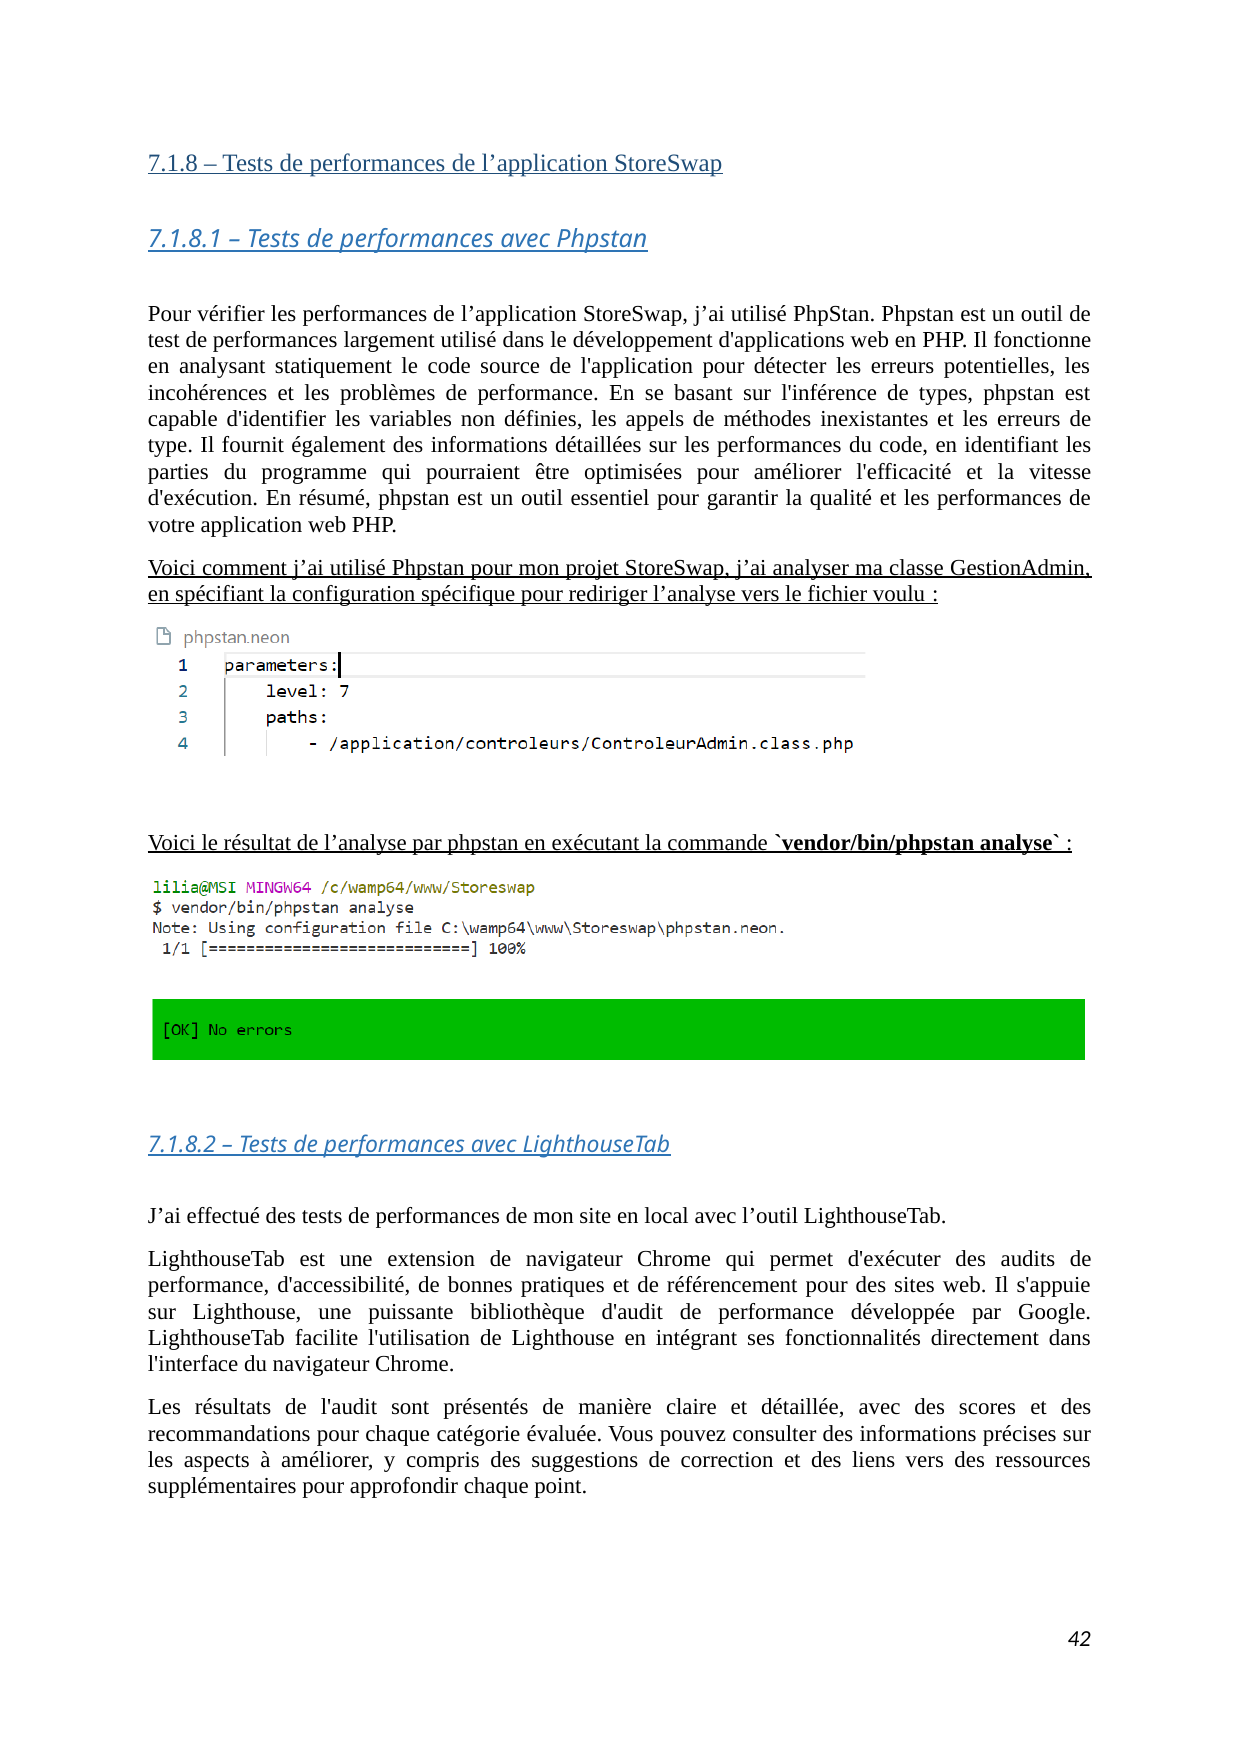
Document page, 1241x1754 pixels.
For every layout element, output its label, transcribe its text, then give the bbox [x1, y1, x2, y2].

text LighthouseTab est une extension de navigateur Chrome qui permet d'exécuter des audits de performance, d'accessibilité, de bonnes pratiques et de référencement pour des sites web. Il s'appuie sur Lighthouse, une puissante bibliothèque d'audit de performance développée par Google. LighthouseTab facilite l'utilisation de Lighthouse en intégrant ses fonctionnalités directement dans l'interface du navigateur Chrome. [148, 1245, 1093, 1377]
subtitle 7.1.8 – Tests de performances de l’application StoreSwap [148, 148, 1093, 176]
picture [147, 871, 1092, 1068]
text Voici comment j’ai utilisé Phpstan pour mon projet StoreSwap, j’ai analyser ma classe GestionAdmin, en spécifiant la configuration spécifique pour rediriger l’analyse vers le fichier voulu : [148, 554, 1093, 606]
text Les résultats de l'audit sont présentés de manière claire et détaillée, avec des scores et des recommandations pour chaque catégorie évaluée. Vous pouvez consulter des informations précises sur les aspects à améliorer, y compris des suggestions de correction et des liens vers des ressources supplémentaires pour approfondir chaque point. [148, 1393, 1093, 1499]
subtitle 7.1.8.1 – Tests de performances avec Phpstan [148, 221, 1093, 255]
text J’ai effectué des tests de performances de mon site en local avec l’outil LighthouseTab. [148, 1202, 1093, 1228]
text Voici le résultat de l’analyse par phpstan en exécutant la commande `vendor/bin/phpstan analyse` : [148, 828, 1093, 855]
picture [147, 623, 866, 769]
text Pour vérifier les performances de l’application StoreSwap, j’ai utilisé PhpStan. Phpstan est un outil de test de performances largement utilisé dans le développement d'applications web en PHP. Il fonctionne en analysant statiquement le code source de l'application pour détecter les erreurs potentielles, les incohérences et les problèmes de performance. En se basant sur l'inférence de types, phpstan est capable d'identifier les variables non définies, les appels de méthodes inexistantes et les erreurs de type. Il fournit également des informations détaillées sur les performances du code, en identifiant les parties du programme qui pourraient être optimisées pour améliorer l'efficacité et la vitesse d'exécution. En résumé, phpstan est un outil essentiel pour garantir la qualité et les performances de votre application web PHP. [148, 300, 1093, 537]
subtitle 7.1.8.2 – Tests de performances avec LighthouseTab [148, 1128, 1093, 1159]
